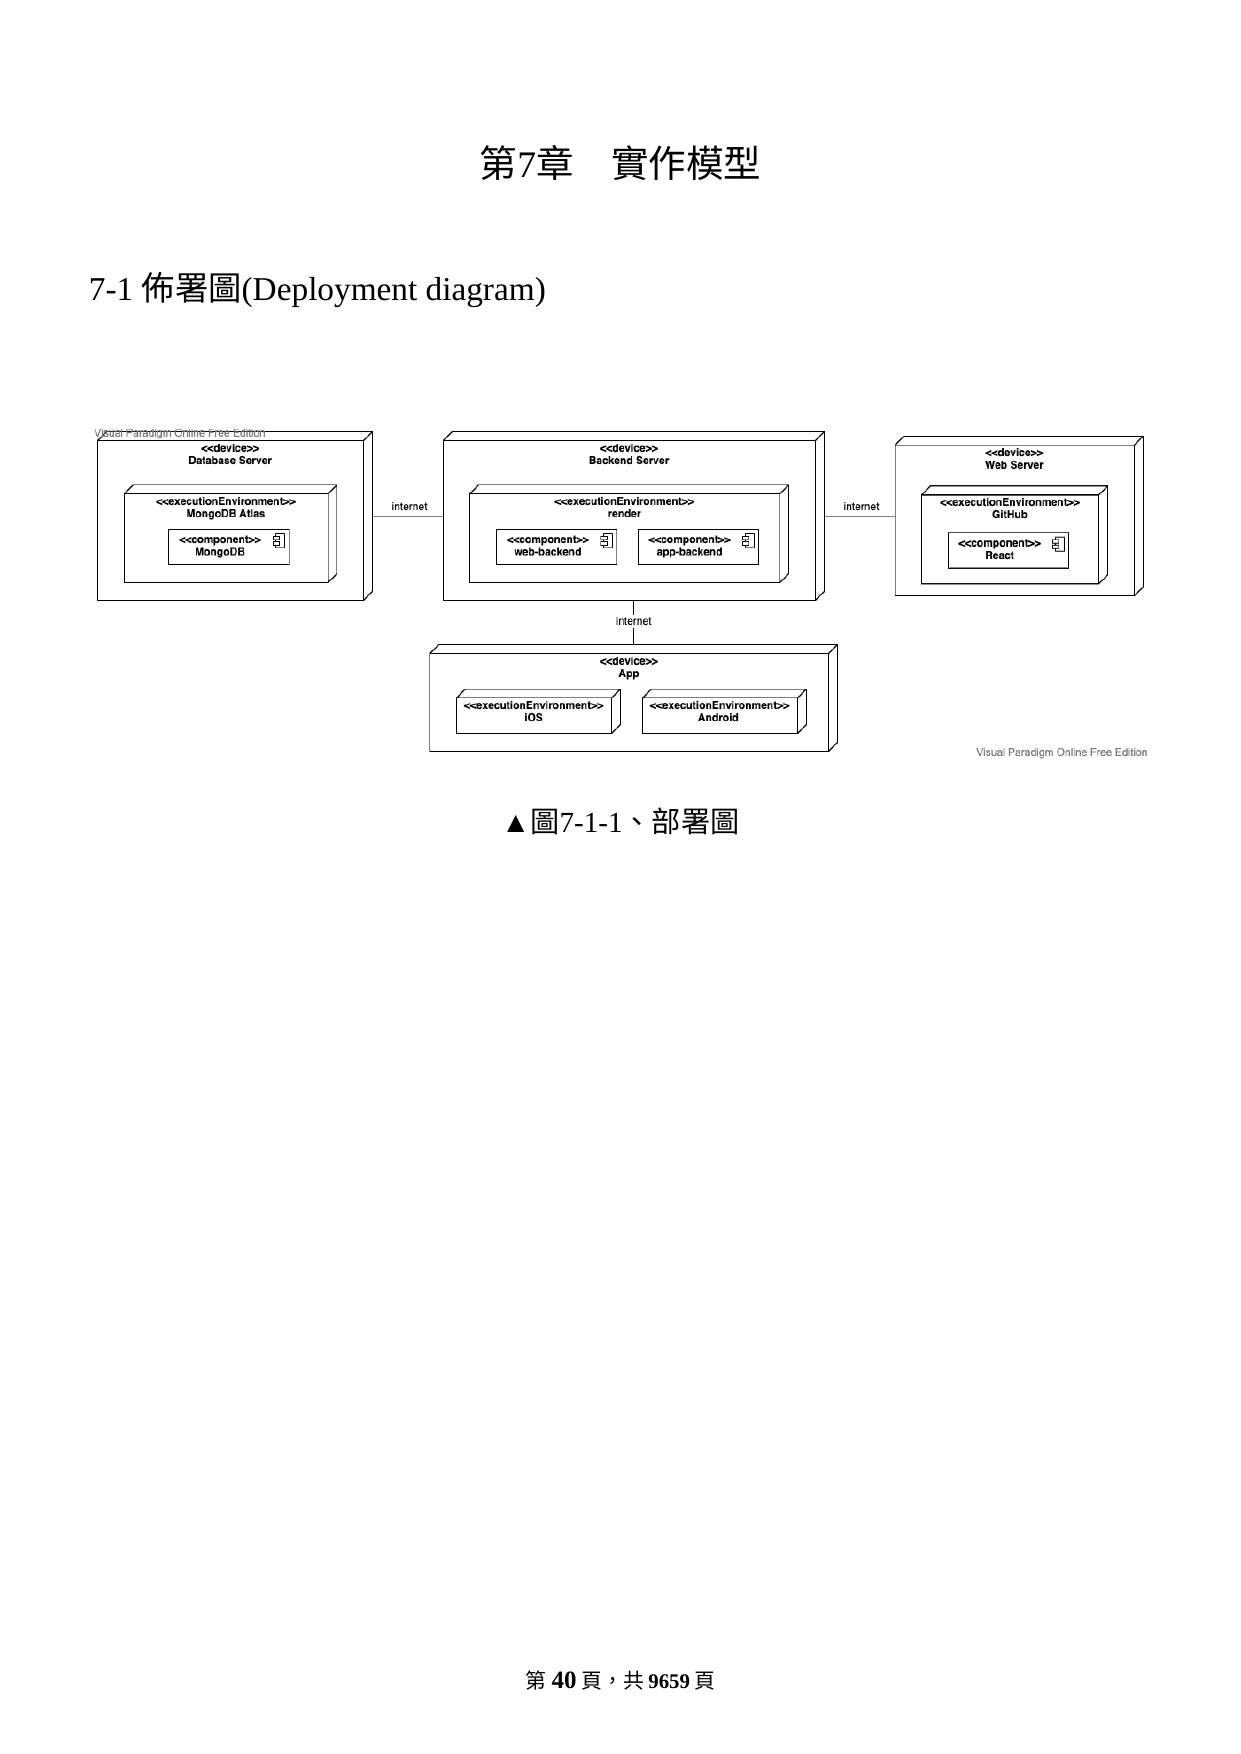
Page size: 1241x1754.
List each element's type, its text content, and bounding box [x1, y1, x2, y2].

subtitle 佈署圖(Deployment diagram) [89, 247, 1152, 326]
picture [88, 422, 1152, 760]
subtitle 實作模型 [89, 121, 1152, 201]
